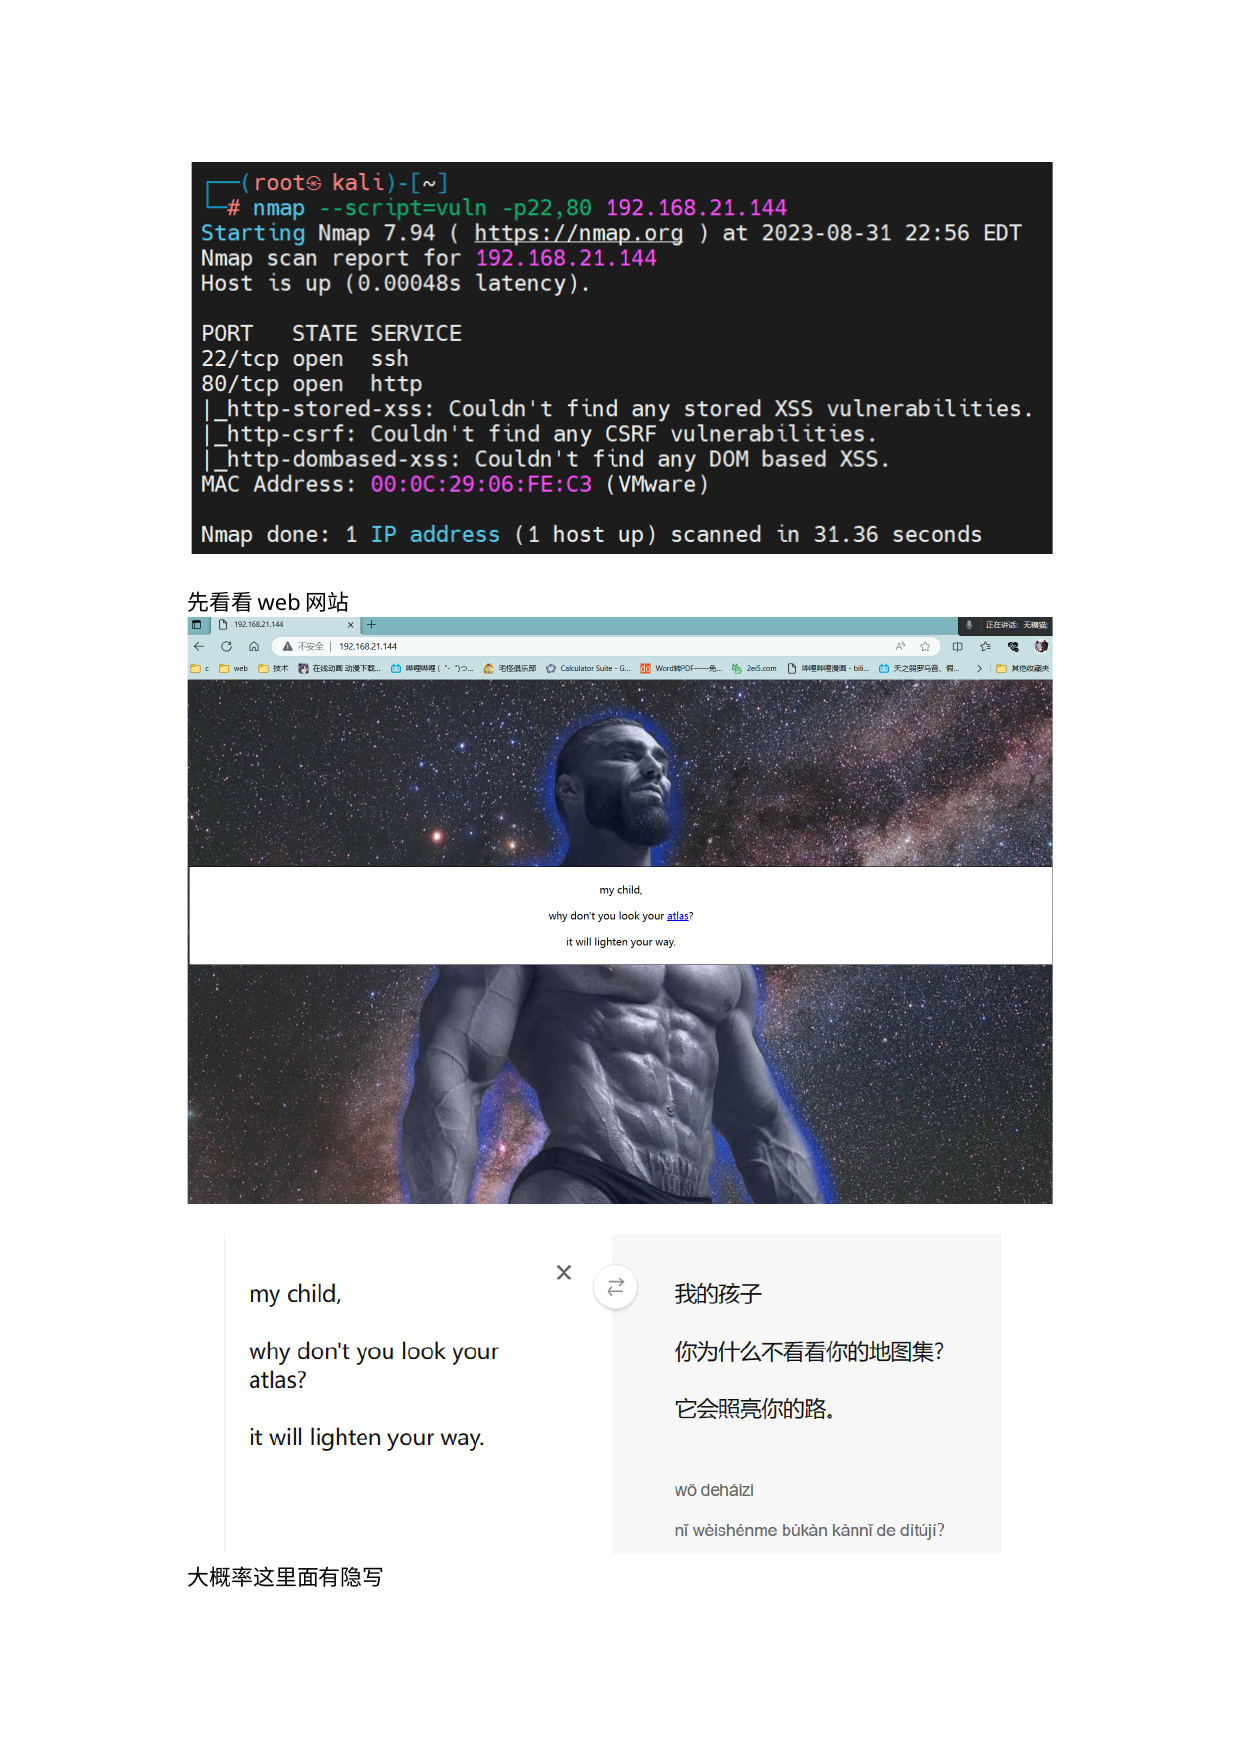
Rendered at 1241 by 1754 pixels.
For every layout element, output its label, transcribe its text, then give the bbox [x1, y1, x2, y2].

picture [187, 1234, 1053, 1554]
picture [187, 617, 1053, 1204]
text 先看看web网站 [187, 584, 1053, 617]
picture [187, 162, 1053, 554]
text 大概率这里面有隐写 [187, 1559, 1053, 1592]
